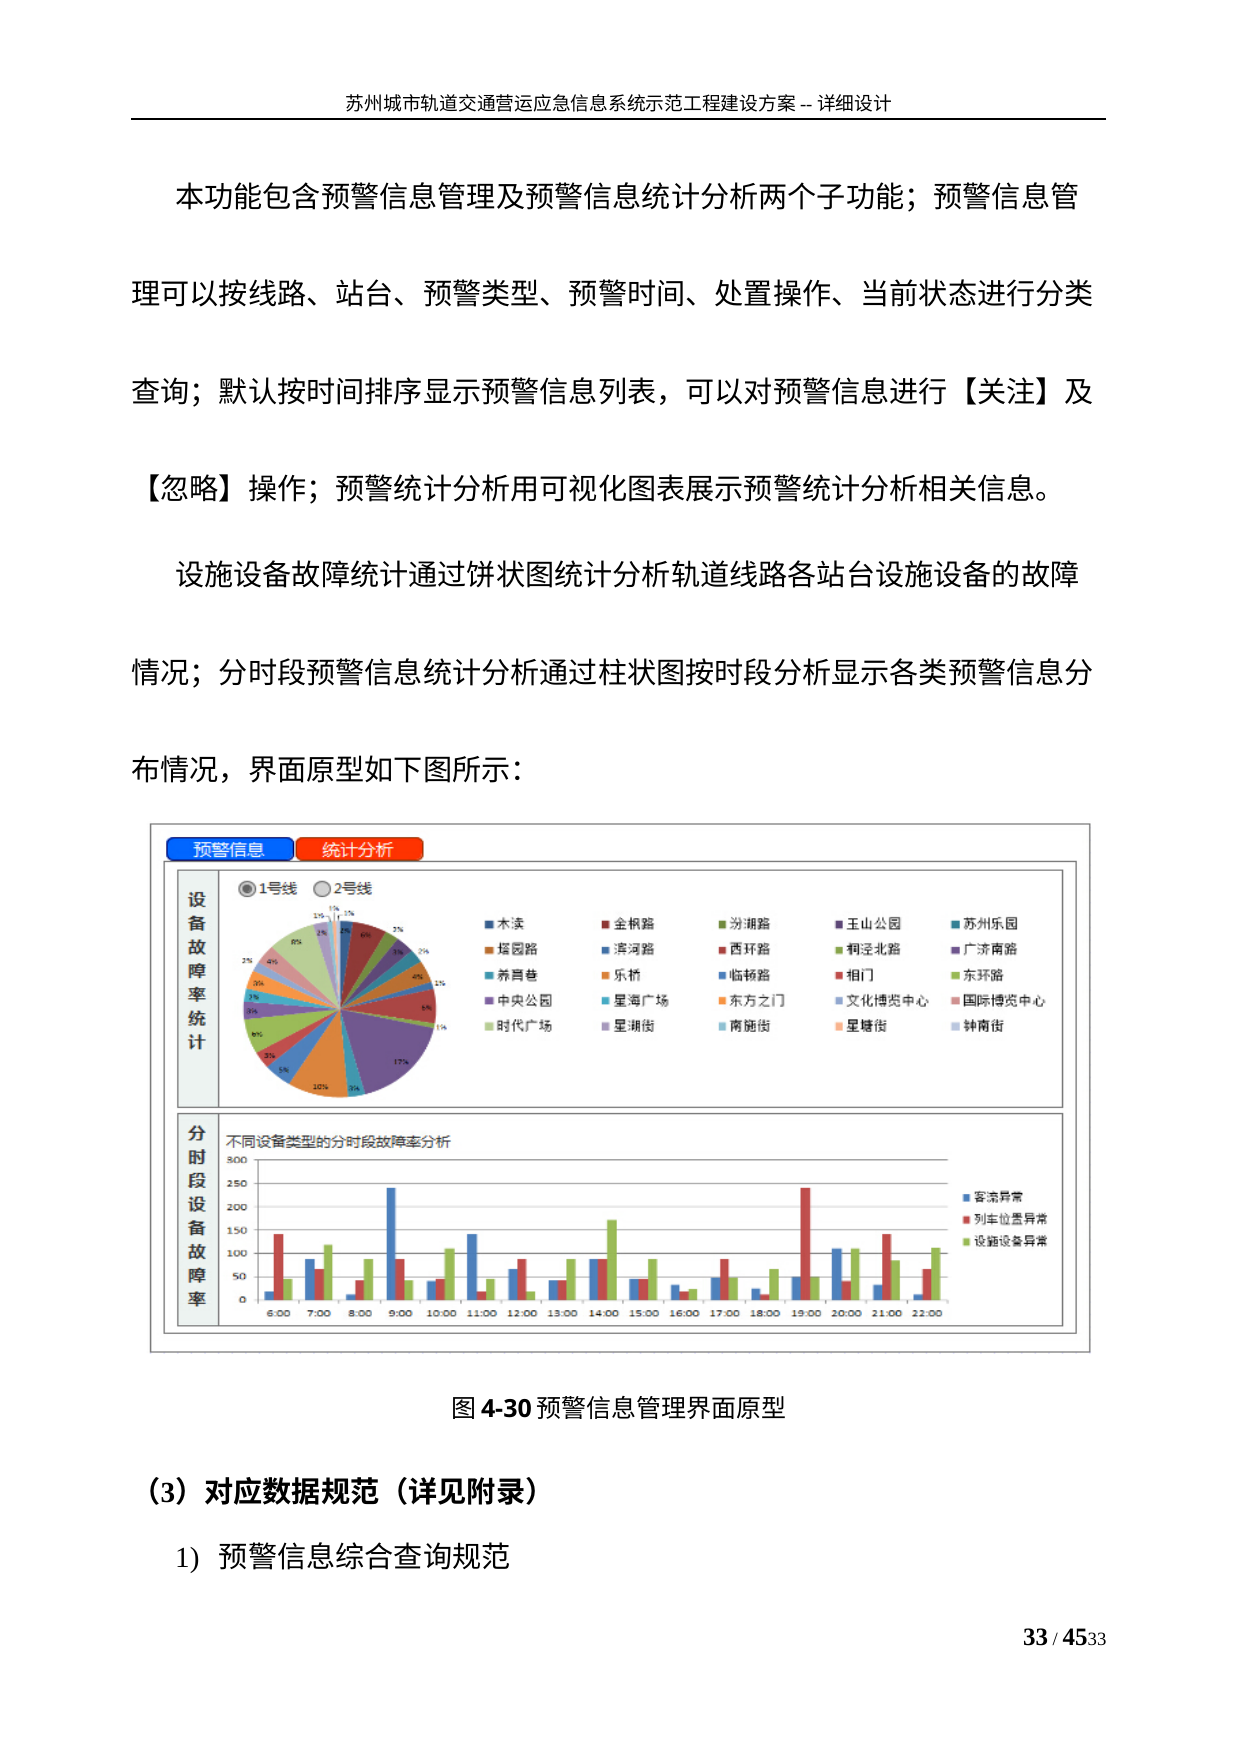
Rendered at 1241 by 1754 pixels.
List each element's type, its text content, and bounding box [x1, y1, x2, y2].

text 图4-30预警信息管理界面原型 [131, 1374, 1106, 1439]
list 预警信息综合查询规范 [175, 1522, 1106, 1587]
text 本功能包含预警信息管理及预警信息统计分析两个子功能；预警信息管理可以按线路、站台、预警类型、预警时间、处置操作、当前状态进行分类查询；默认按时间排序显示预警信息列表，可以对预警信息进行【关注】及【忽略】操作；预警统计分析用可视化图表展示预警统计分析相关信息。 [131, 162, 1106, 519]
text （3）对应数据规范（详见附录） [131, 1457, 1106, 1522]
picture [146, 821, 1092, 1354]
text 设施设备故障统计通过饼状图统计分析轨道线路各站台设施设备的故障情况；分时段预警信息统计分析通过柱状图按时段分析显示各类预警信息分布情况，界面原型如下图所示： [131, 541, 1106, 801]
